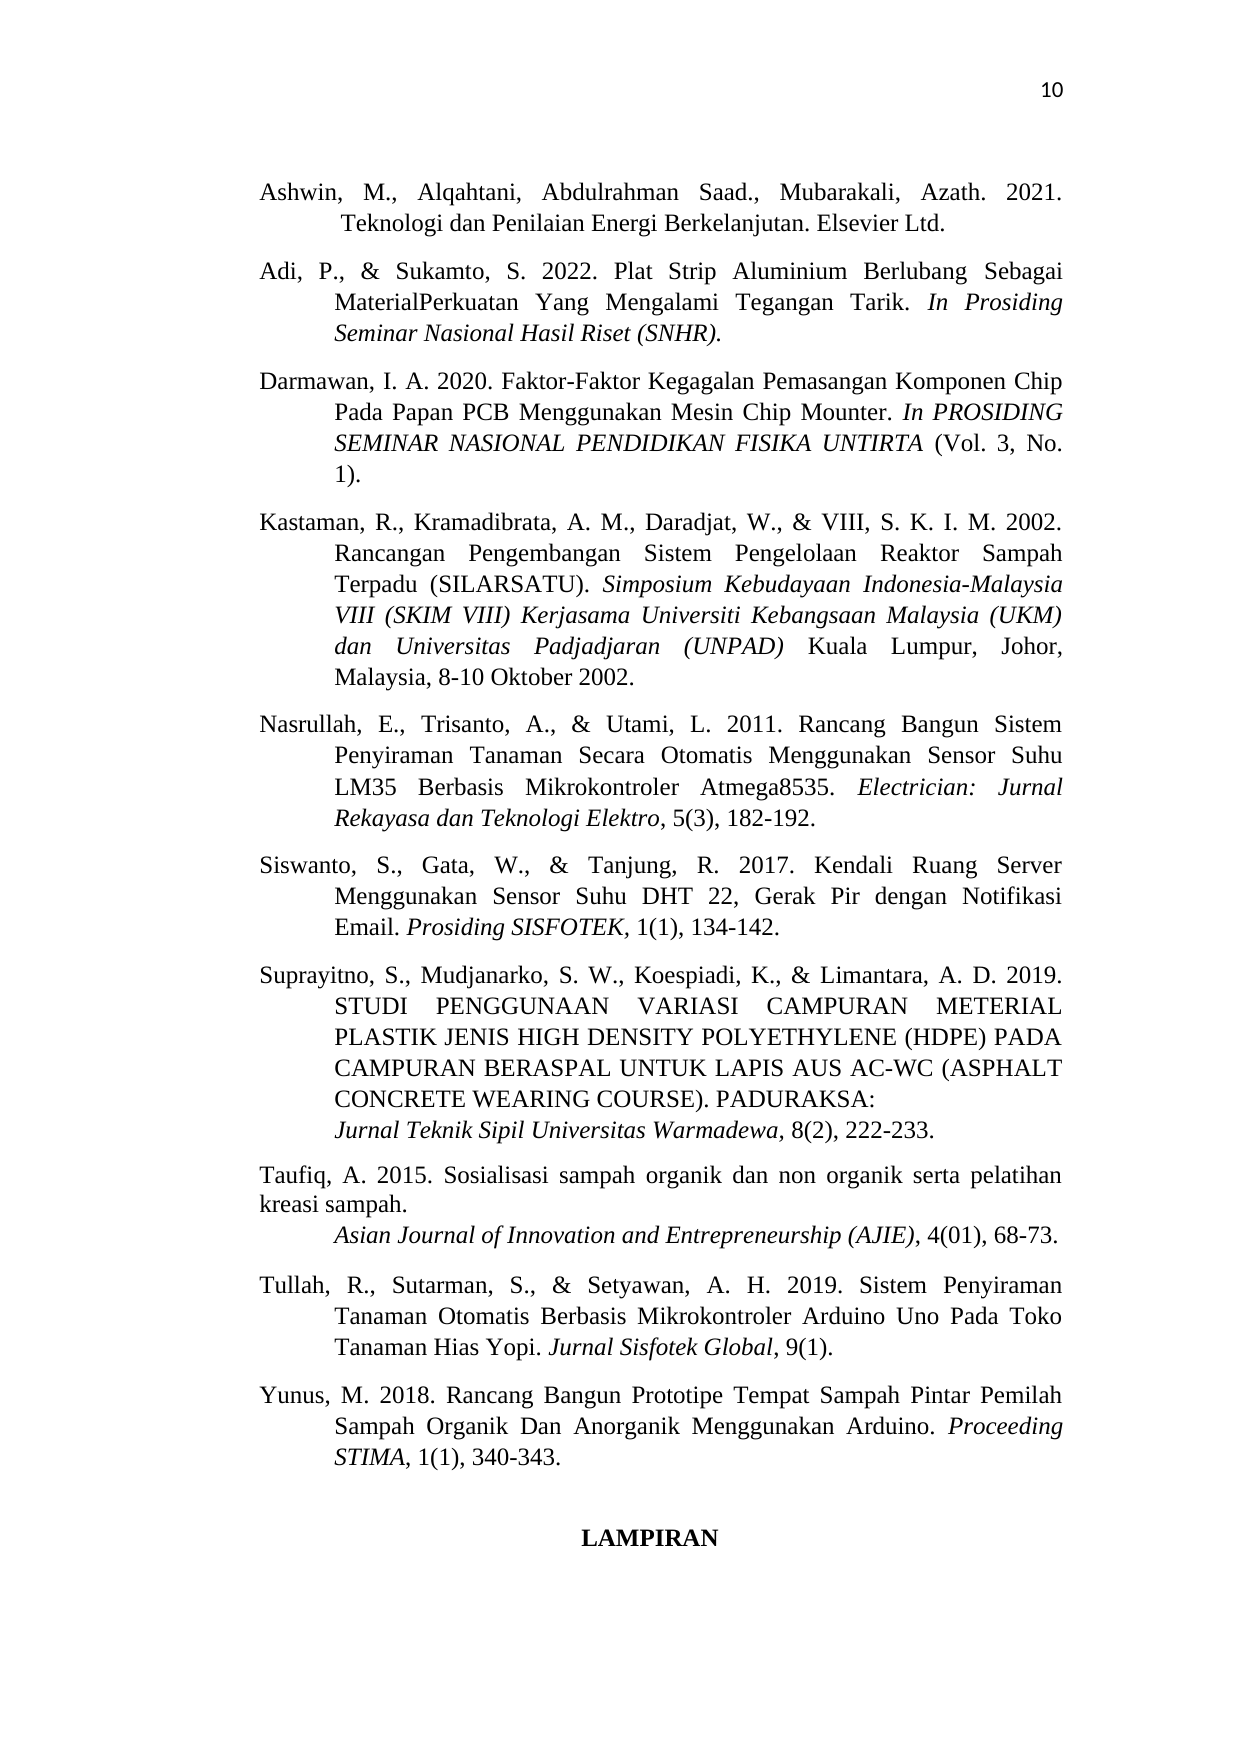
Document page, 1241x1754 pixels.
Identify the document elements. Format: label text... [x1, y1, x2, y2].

text Tullah, R., Sutarman, S., & Setyawan, A. H. 2019. Sistem Penyiraman Tanaman Otomatis Berbasis Mikrokontroler Arduino Uno Pada Toko Tanaman Hias Yopi. Jurnal Sisfotek Global, 9(1). [259, 1270, 1063, 1361]
text Adi, P., & Sukamto, S. 2022. Plat Strip Aluminium Berlubang Sebagai MaterialPerkuatan Yang Mengalami Tegangan Tarik. In Prosiding Seminar Nasional Hasil Riset (SNHR). [259, 256, 1063, 347]
text Taufiq, A. 2015. Sosialisasi sampah organik dan non organik serta pelatihan kreasi sampah. [259, 1161, 1063, 1218]
text Jurnal Teknik Sipil Universitas Warmadewa, 8(2), 222-233. [334, 1115, 1063, 1144]
subtitle LAMPIRAN [236, 1523, 1063, 1552]
text Asian Journal of Innovation and Entrepreneurship (AJIE), 4(01), 68-73. [334, 1220, 1063, 1249]
text Suprayitno, S., Mudjanarko, S. W., Koespiadi, K., & Limantara, A. D. 2019. STUDI PENGGUNAAN VARIASI CAMPURAN METERIAL PLASTIK JENIS HIGH DENSITY POLYETHYLENE (HDPE) PADA CAMPURAN BERASPAL UNTUK LAPIS AUS AC-WC (ASPHALT CONCRETE WEARING COURSE). PADURAKSA: [259, 960, 1063, 1113]
text Nasrullah, E., Trisanto, A., & Utami, L. 2011. Rancang Bangun Sistem Penyiraman Tanaman Secara Otomatis Menggunakan Sensor Suhu LM35 Berbasis Mikrokontroler Atmega8535. Electrician: Jurnal Rekayasa dan Teknologi Elektro, 5(3), 182-192. [259, 709, 1063, 831]
text Kastaman, R., Kramadibrata, A. M., Daradjat, W., & VIII, S. K. I. M. 2002. Rancangan Pengembangan Sistem Pengelolaan Reaktor Sampah Terpadu (SILARSATU). Simposium Kebudayaan Indonesia-Malaysia VIII (SKIM VIII) Kerjasama Universiti Kebangsaan Malaysia (UKM) dan Universitas Padjadjaran (UNPAD) Kuala Lumpur, Johor, Malaysia, 8-10 Oktober 2002. [259, 507, 1063, 691]
text Siswanto, S., Gata, W., & Tanjung, R. 2017. Kendali Ruang Server Menggunakan Sensor Suhu DHT 22, Gerak Pir dengan Notifikasi Email. Prosiding SISFOTEK, 1(1), 134-142. [259, 850, 1063, 941]
text Yunus, M. 2018. Rancang Bangun Prototipe Tempat Sampah Pintar Pemilah Sampah Organik Dan Anorganik Menggunakan Arduino. Proceeding STIMA, 1(1), 340-343. [259, 1380, 1063, 1471]
text Ashwin, M., Alqahtani, Abdulrahman Saad., Mubarakali, Azath. 2021. Teknologi dan Penilaian Energi Berkelanjutan. Elsevier Ltd. [259, 177, 1063, 237]
text Darmawan, I. A. 2020. Faktor-Faktor Kegagalan Pemasangan Komponen Chip Pada Papan PCB Menggunakan Mesin Chip Mounter. In PROSIDING SEMINAR NASIONAL PENDIDIKAN FISIKA UNTIRTA (Vol. 3, No. 1). [259, 366, 1063, 488]
